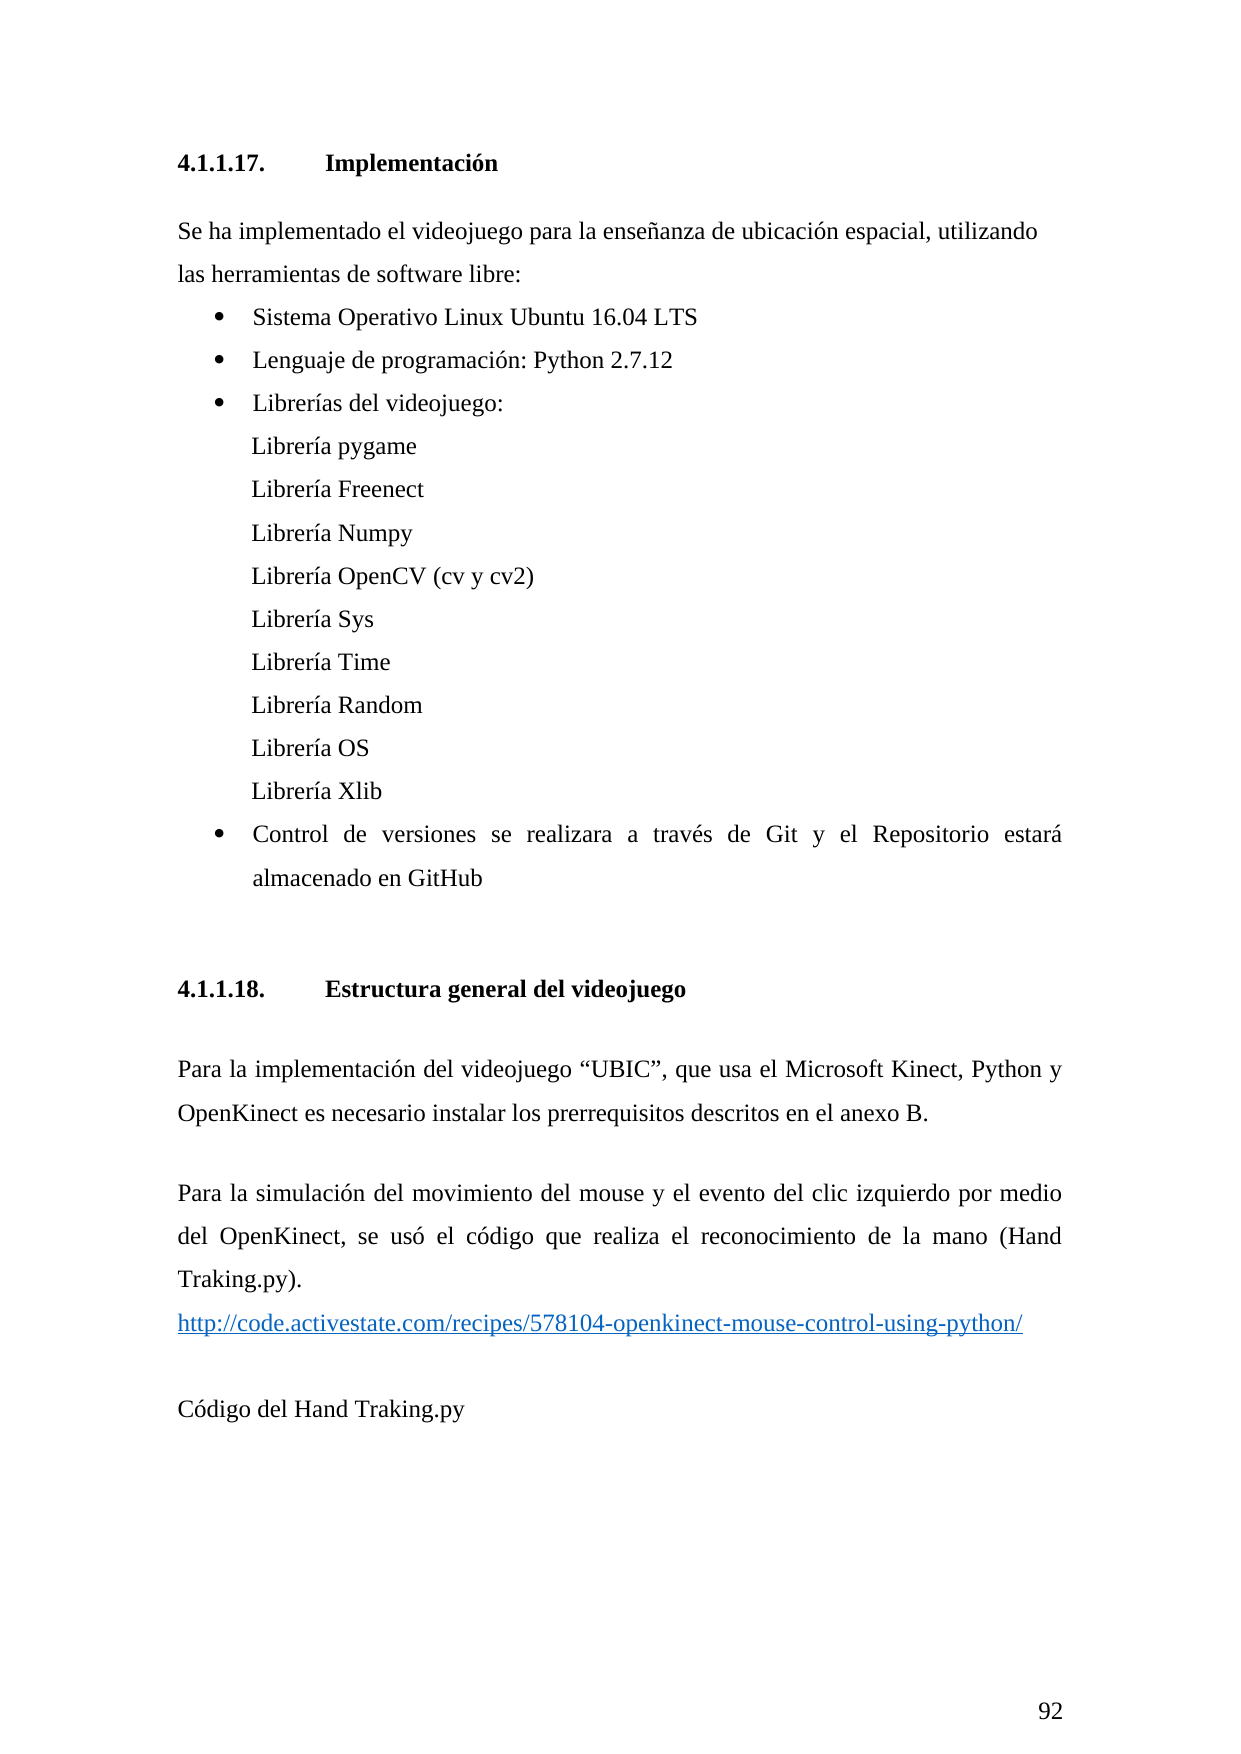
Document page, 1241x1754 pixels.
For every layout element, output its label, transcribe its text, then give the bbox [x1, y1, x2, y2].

text Librería Xlib [251, 776, 1063, 805]
list Sistema Operativo Linux Ubuntu 16.04 LTS [215, 302, 1063, 331]
text Código del Hand Traking.py [177, 1394, 1063, 1423]
subtitle Estructura general del videojuego [177, 974, 1063, 1003]
text Librería OpenCV (cv y cv2) [251, 561, 1063, 589]
text Librería Random [251, 690, 1063, 719]
text Librería Time [251, 647, 1063, 676]
text Librería Numpy [251, 518, 1063, 546]
text Se ha implementado el videojuego para la enseñanza de ubicación espacial, utilizando las herramientas de software libre: [177, 216, 1063, 288]
list Control de versiones se realizara a través de Git y el Repositorio estará almacenado en GitHub [215, 819, 1063, 891]
text Librería Sys [251, 604, 1063, 633]
text Librería Freenect [251, 474, 1063, 503]
list Librerías del videojuego: [215, 388, 1063, 417]
text Para la implementación del videojuego “UBIC”, que usa el Microsoft Kinect, Python y OpenKinect es necesario instalar los prerrequisitos descritos en el anexo B. [177, 1054, 1063, 1126]
text http://code.activestate.com/recipes/578104-openkinect-mouse-control-using-python/ [177, 1308, 1063, 1336]
text Librería OS [251, 733, 1063, 762]
subtitle Implementación [177, 148, 1063, 176]
text Para la simulación del movimiento del mouse y el evento del clic izquierdo por medio del OpenKinect, se usó el código que realiza el reconocimiento de la mano (Hand Traking.py). [177, 1178, 1063, 1293]
text Librería pygame [251, 431, 1063, 460]
list Lenguaje de programación: Python 2.7.12 [215, 345, 1063, 374]
